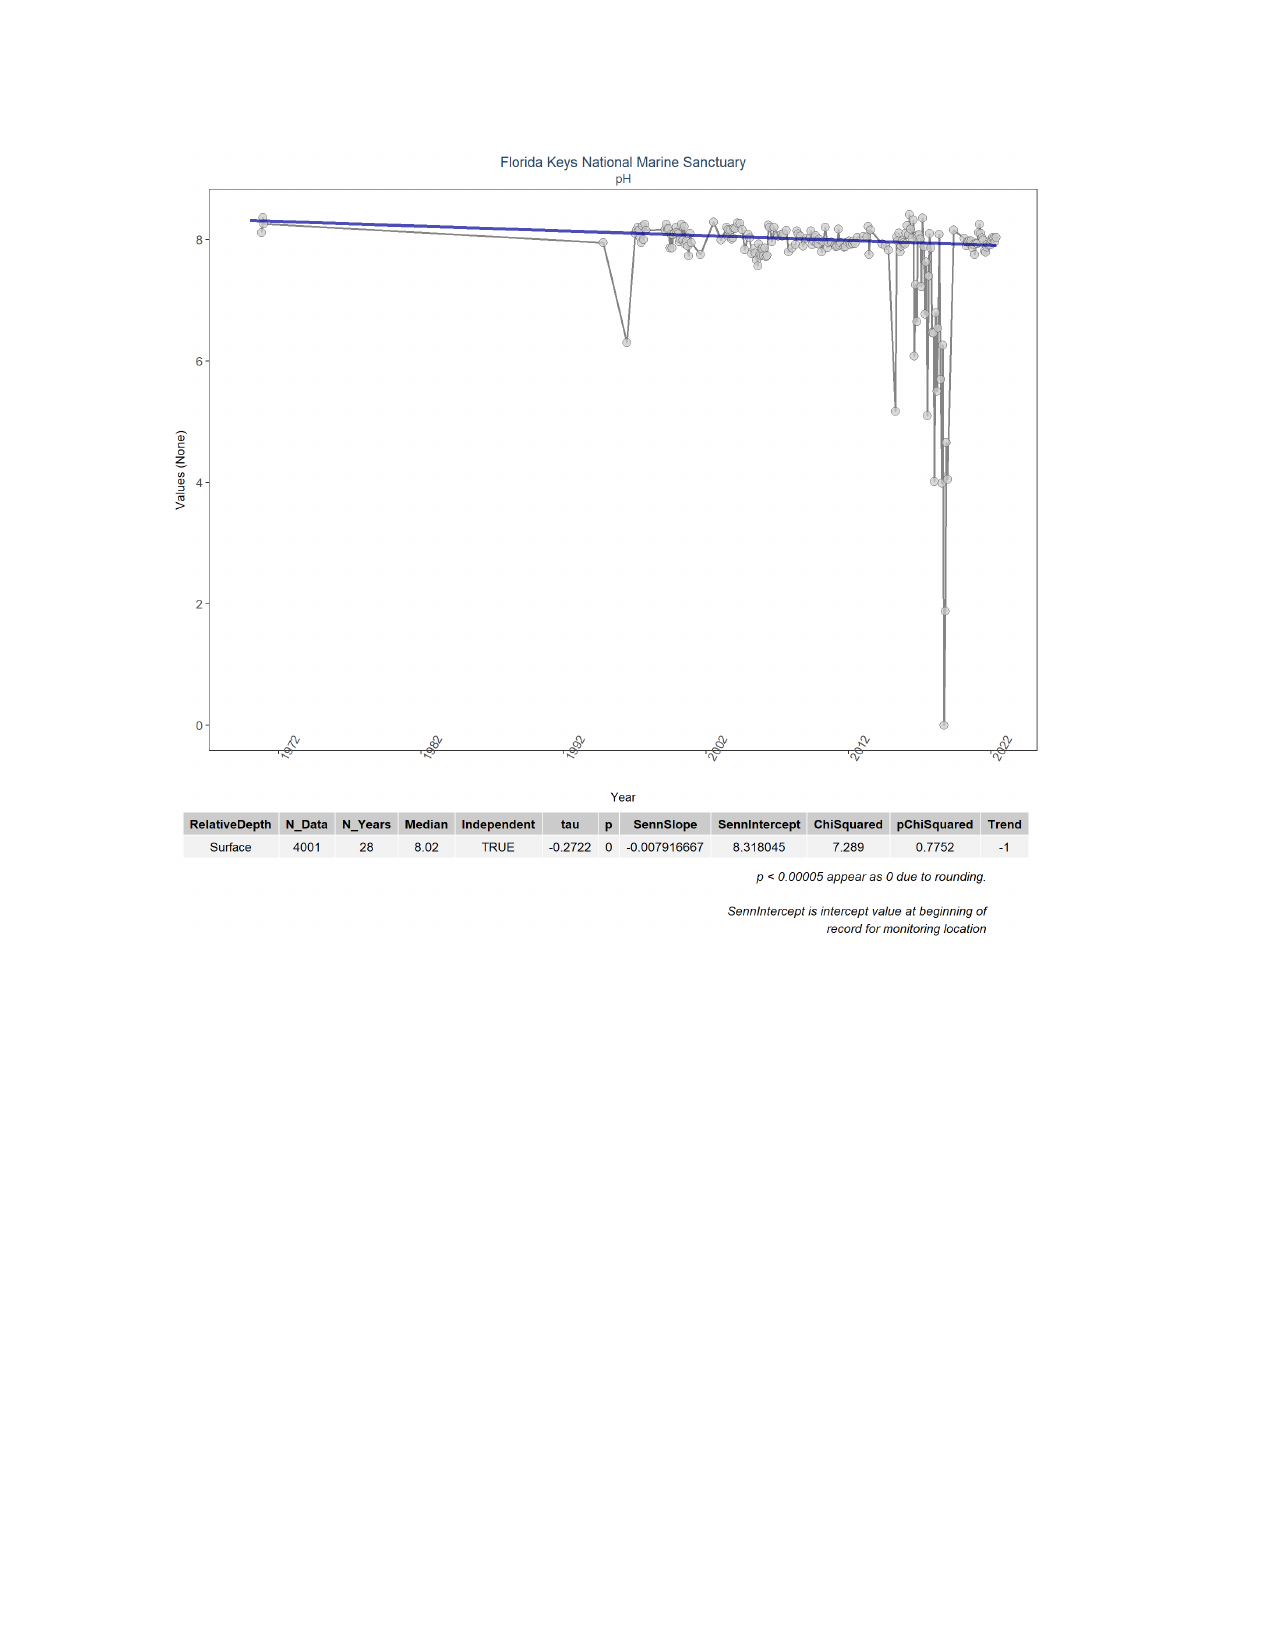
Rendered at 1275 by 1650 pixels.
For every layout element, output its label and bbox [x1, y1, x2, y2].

picture [168, 150, 1044, 938]
